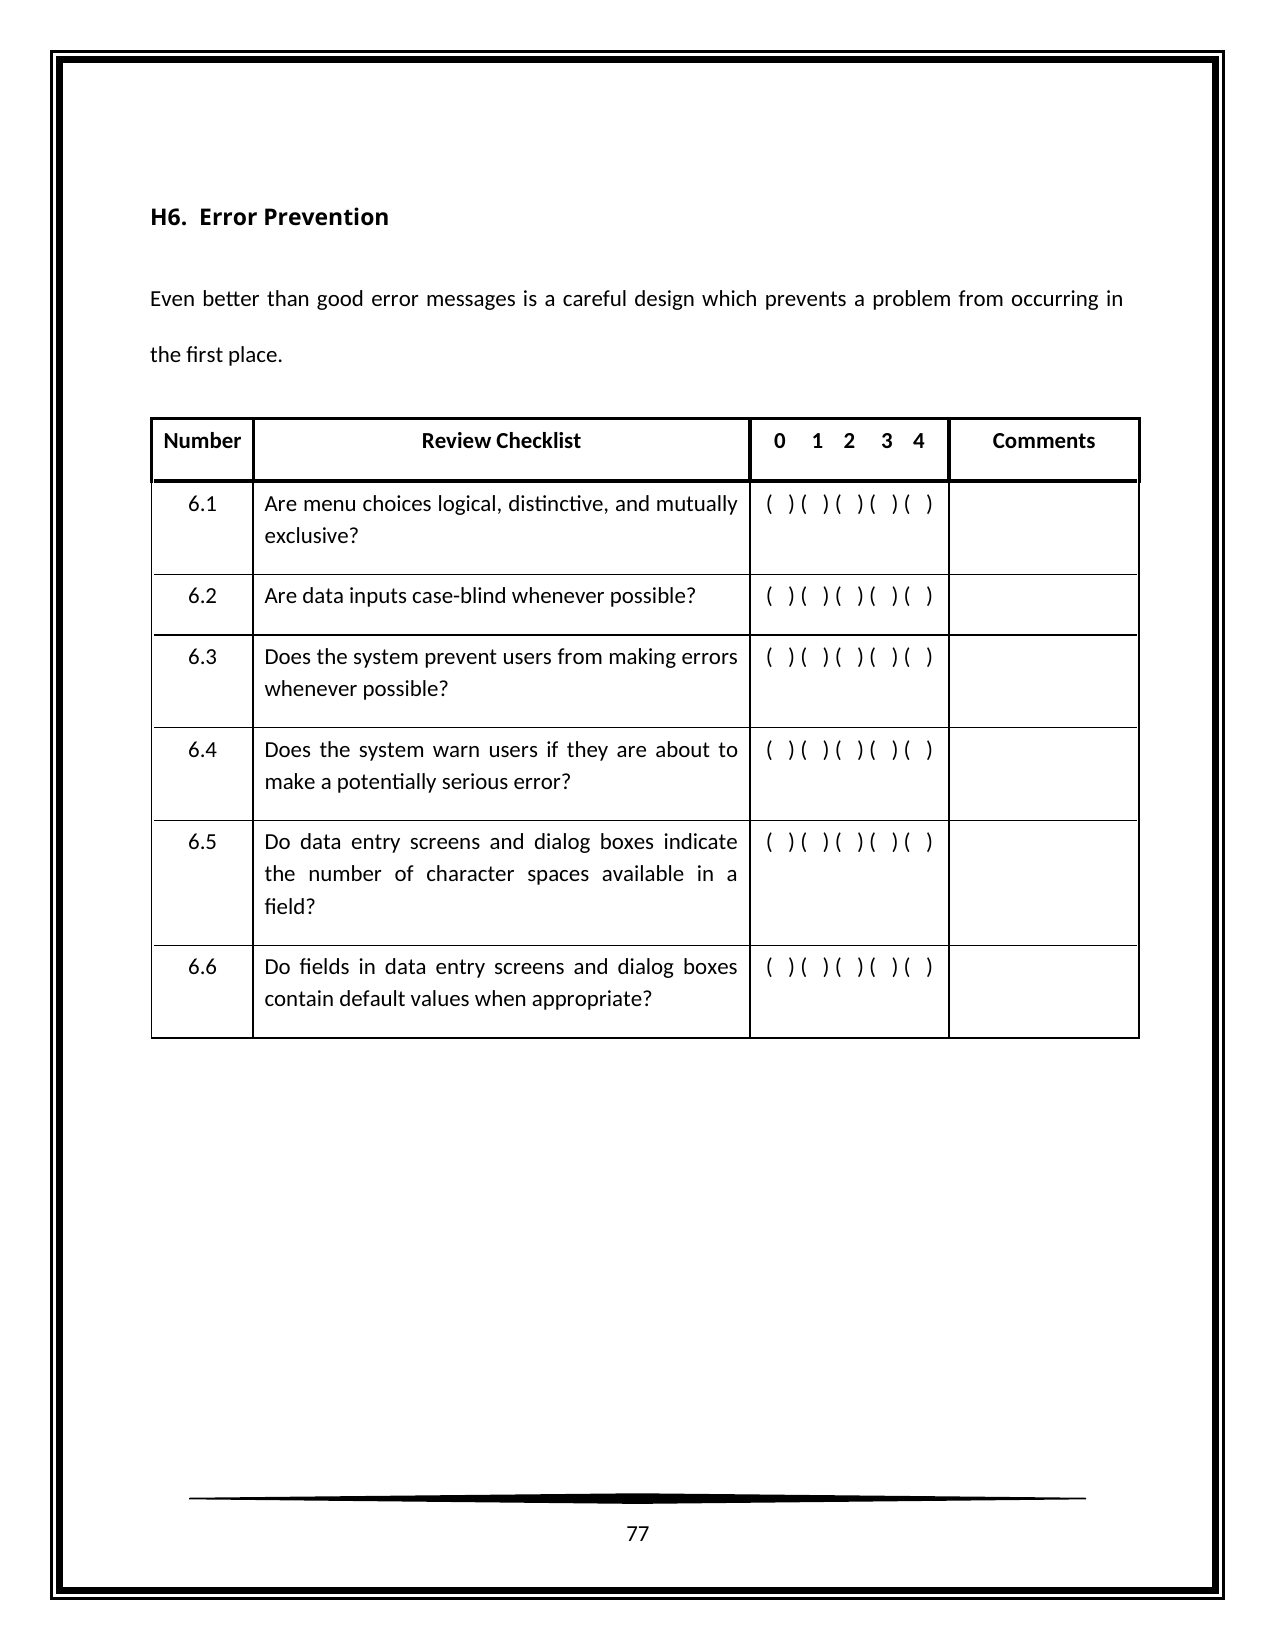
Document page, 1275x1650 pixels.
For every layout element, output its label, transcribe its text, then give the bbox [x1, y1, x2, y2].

table_cell ( ) ( ) ( ) ( ) ( ) [751, 636, 948, 727]
table_cell ( ) ( ) ( ) ( ) ( ) [751, 728, 948, 819]
table_cell Are menu choices logical, distinctive, and mutually exclusive? [254, 483, 749, 574]
table_header 0 1 2 3 4 [752, 420, 947, 479]
table_cell [950, 820, 1138, 944]
table_cell Does the system warn users if they are about to make a potentially serious error? [254, 728, 749, 819]
table_cell ( ) ( ) ( ) ( ) ( ) [751, 821, 948, 944]
text Even better than good error messages is a careful design which prevents a problem from occurring in the first place. [150, 284, 1125, 368]
table_cell Do fields in data entry screens and dialog boxes contain default values when appropriate? [254, 946, 749, 1037]
table_cell [950, 945, 1138, 1037]
table_cell 6.6 [152, 945, 252, 1037]
table_header Review Checklist [255, 420, 748, 479]
table_cell 6.5 [152, 820, 252, 944]
table_cell [950, 634, 1138, 727]
text H6. Error Prevention [150, 201, 1125, 232]
table_cell ( ) ( ) ( ) ( ) ( ) [751, 946, 948, 1037]
table_cell 6.4 [152, 727, 252, 819]
table_header Comments [951, 420, 1138, 479]
table_cell ( ) ( ) ( ) ( ) ( ) [751, 483, 948, 574]
table_cell [950, 479, 1138, 574]
table_cell Does the system prevent users from making errors whenever possible? [254, 636, 749, 727]
table_cell 6.3 [152, 634, 252, 727]
table_cell Do data entry screens and dialog boxes indicate the number of character spaces available in a field? [254, 821, 749, 944]
table_cell [950, 727, 1138, 819]
table_cell 6.2 [152, 574, 252, 634]
table_header Number [153, 420, 252, 479]
table_cell [950, 574, 1138, 634]
table_cell ( ) ( ) ( ) ( ) ( ) [751, 575, 948, 634]
table_cell 6.1 [152, 479, 252, 574]
table_cell Are data inputs case-blind whenever possible? [254, 575, 749, 634]
